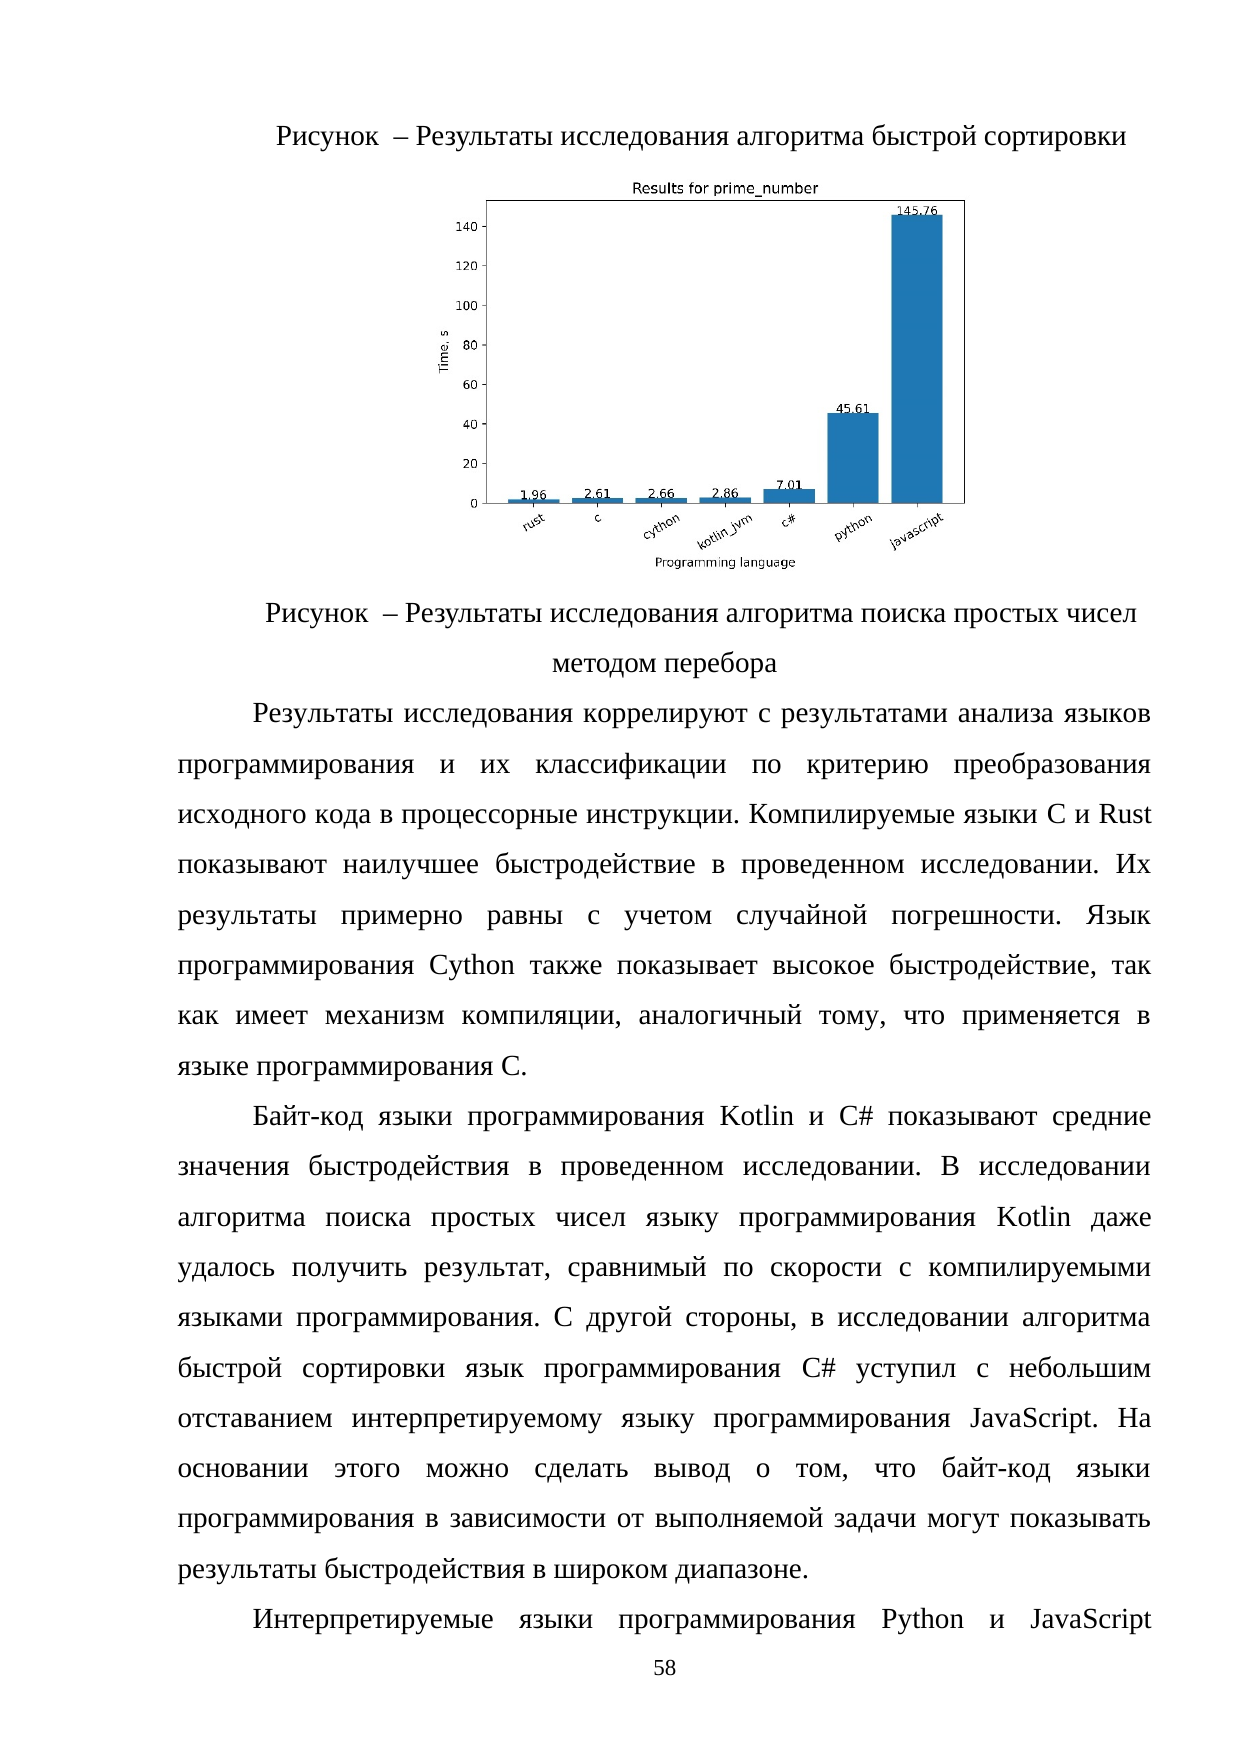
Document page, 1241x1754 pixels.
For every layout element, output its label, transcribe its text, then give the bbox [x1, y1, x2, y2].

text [177, 1601, 1152, 1635]
text Результаты исследования коррелируют с результатами анализа языков программирования и их классификации по критерию преобразования исходного кода в процессорные инструкции. Компилируемые языки C и Rust показывают наилучшее быстродействие в проведенном исследовании. Их результаты примерно равны с учетом случайной погрешности. Язык программирования Cython также показывает высокое быстродействие, так как имеет механизм компиляции, аналогичный тому, что применяется в языке программирования C. [177, 696, 1152, 1081]
text Рисунок – Результаты исследования алгоритма быстрой сортировки [177, 118, 1152, 152]
text Рисунок – Результаты исследования алгоритма поиска простых чисел методом перебора [177, 595, 1152, 679]
picture [425, 168, 977, 582]
text Байт-код языки программирования Kotlin и C# показывают средние значения быстродействия в проведенном исследовании. В исследовании алгоритма поиска простых чисел языку программирования Kotlin даже удалось получить результат, сравнимый по скорости с компилируемыми языками программирования. С другой стороны, в исследовании алгоритма быстрой сортировки язык программирования C# уступил с небольшим отставанием интерпретируемому языку программирования JavaScript. На основании этого можно сделать вывод о том, что байт-код языки программирования в зависимости от выполняемой задачи могут показывать результаты быстродействия в широком диапазоне. [177, 1098, 1152, 1584]
